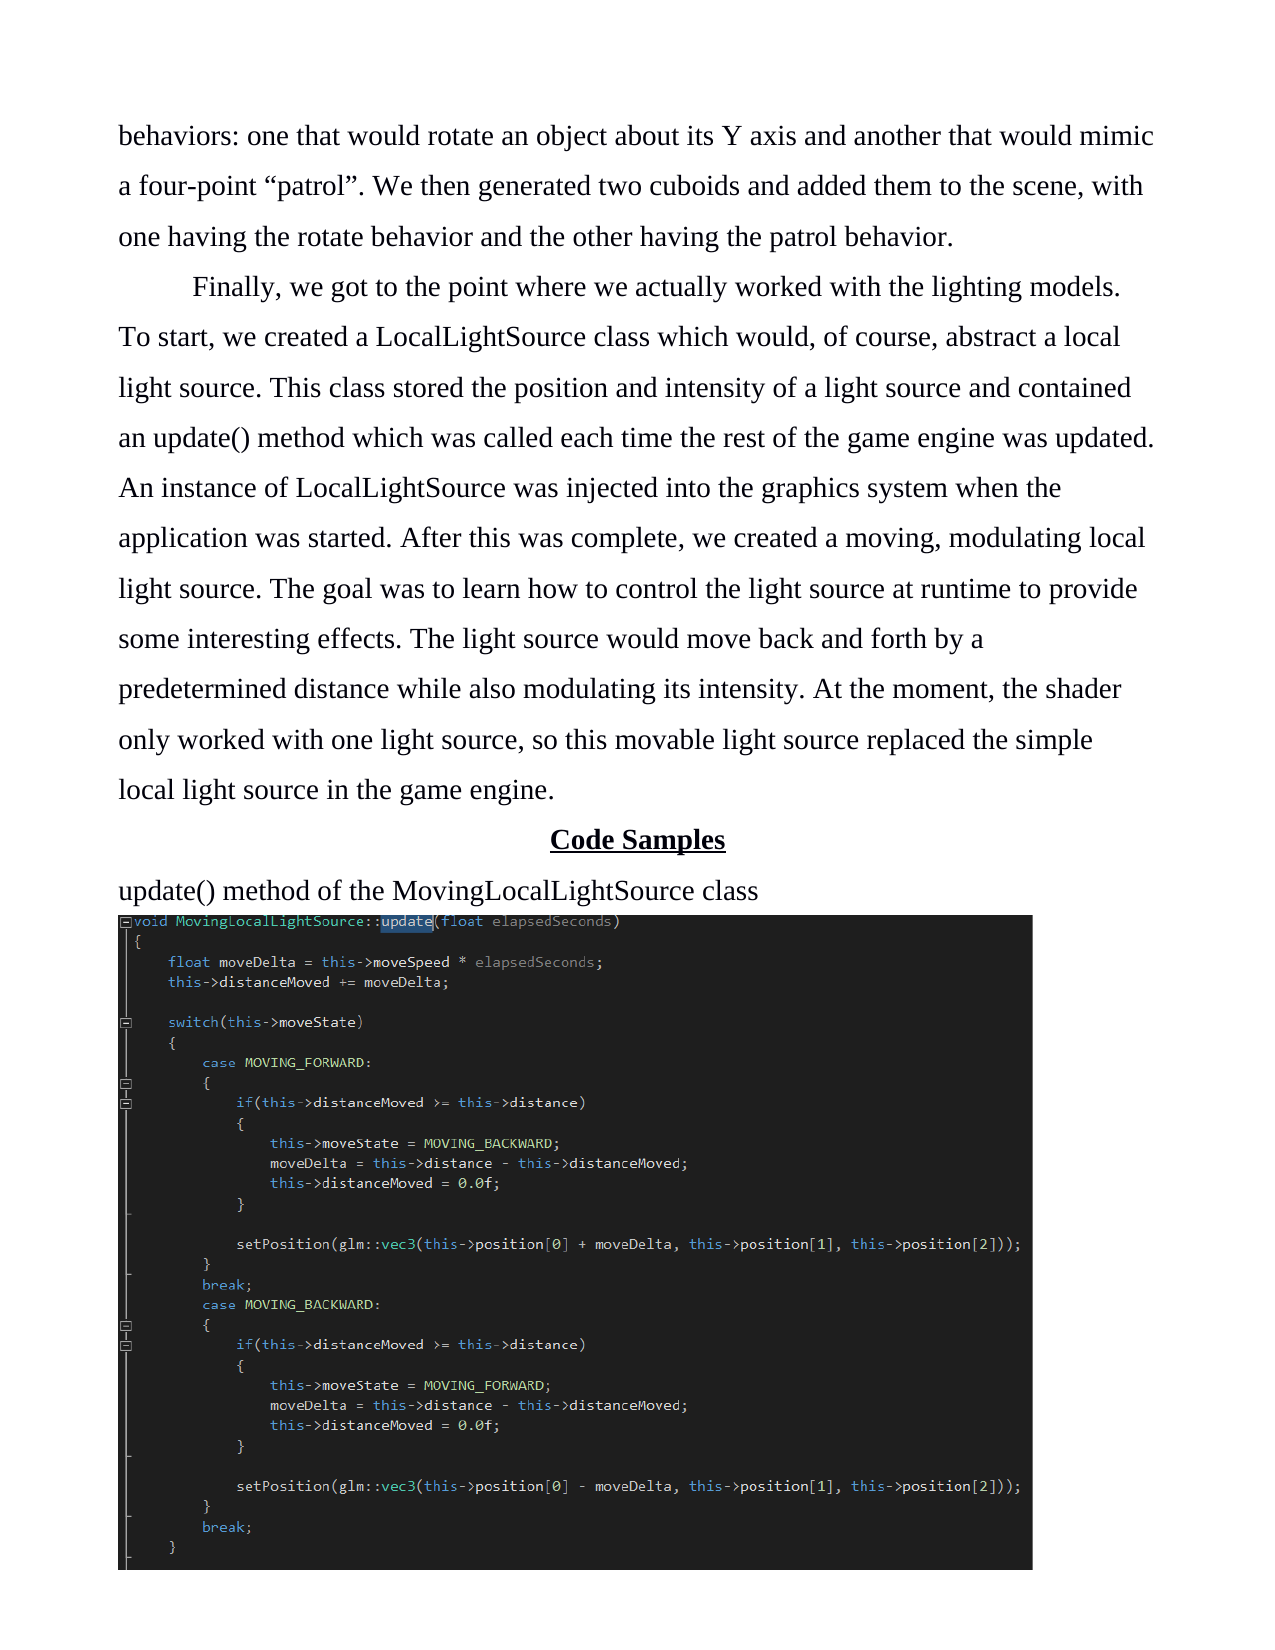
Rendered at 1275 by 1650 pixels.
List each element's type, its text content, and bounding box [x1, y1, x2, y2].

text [118, 118, 1157, 252]
text update() method of the MovingLocalLightSource class [118, 873, 1157, 906]
picture [118, 915, 1033, 1570]
text Finally, we got to the point where we actually worked with the lighting models. To start, we created a LocalLightSource class which would, of course, abstract a local light source. This class stored the position and intensity of a light source and contained an update() method which was called each time the rest of the game engine was updated. An instance of LocalLightSource was injected into the graphics system when the application was started. After this was complete, we created a moving, modulating local light source. The goal was to learn how to control the light source at runtime to provide some interesting effects. The light source would move back and forth by a predetermined distance while also modulating its intensity. At the moment, the shader only worked with one light source, so this movable light source replaced the simple local light source in the game engine. [118, 269, 1157, 806]
text Code Samples [118, 822, 1157, 856]
